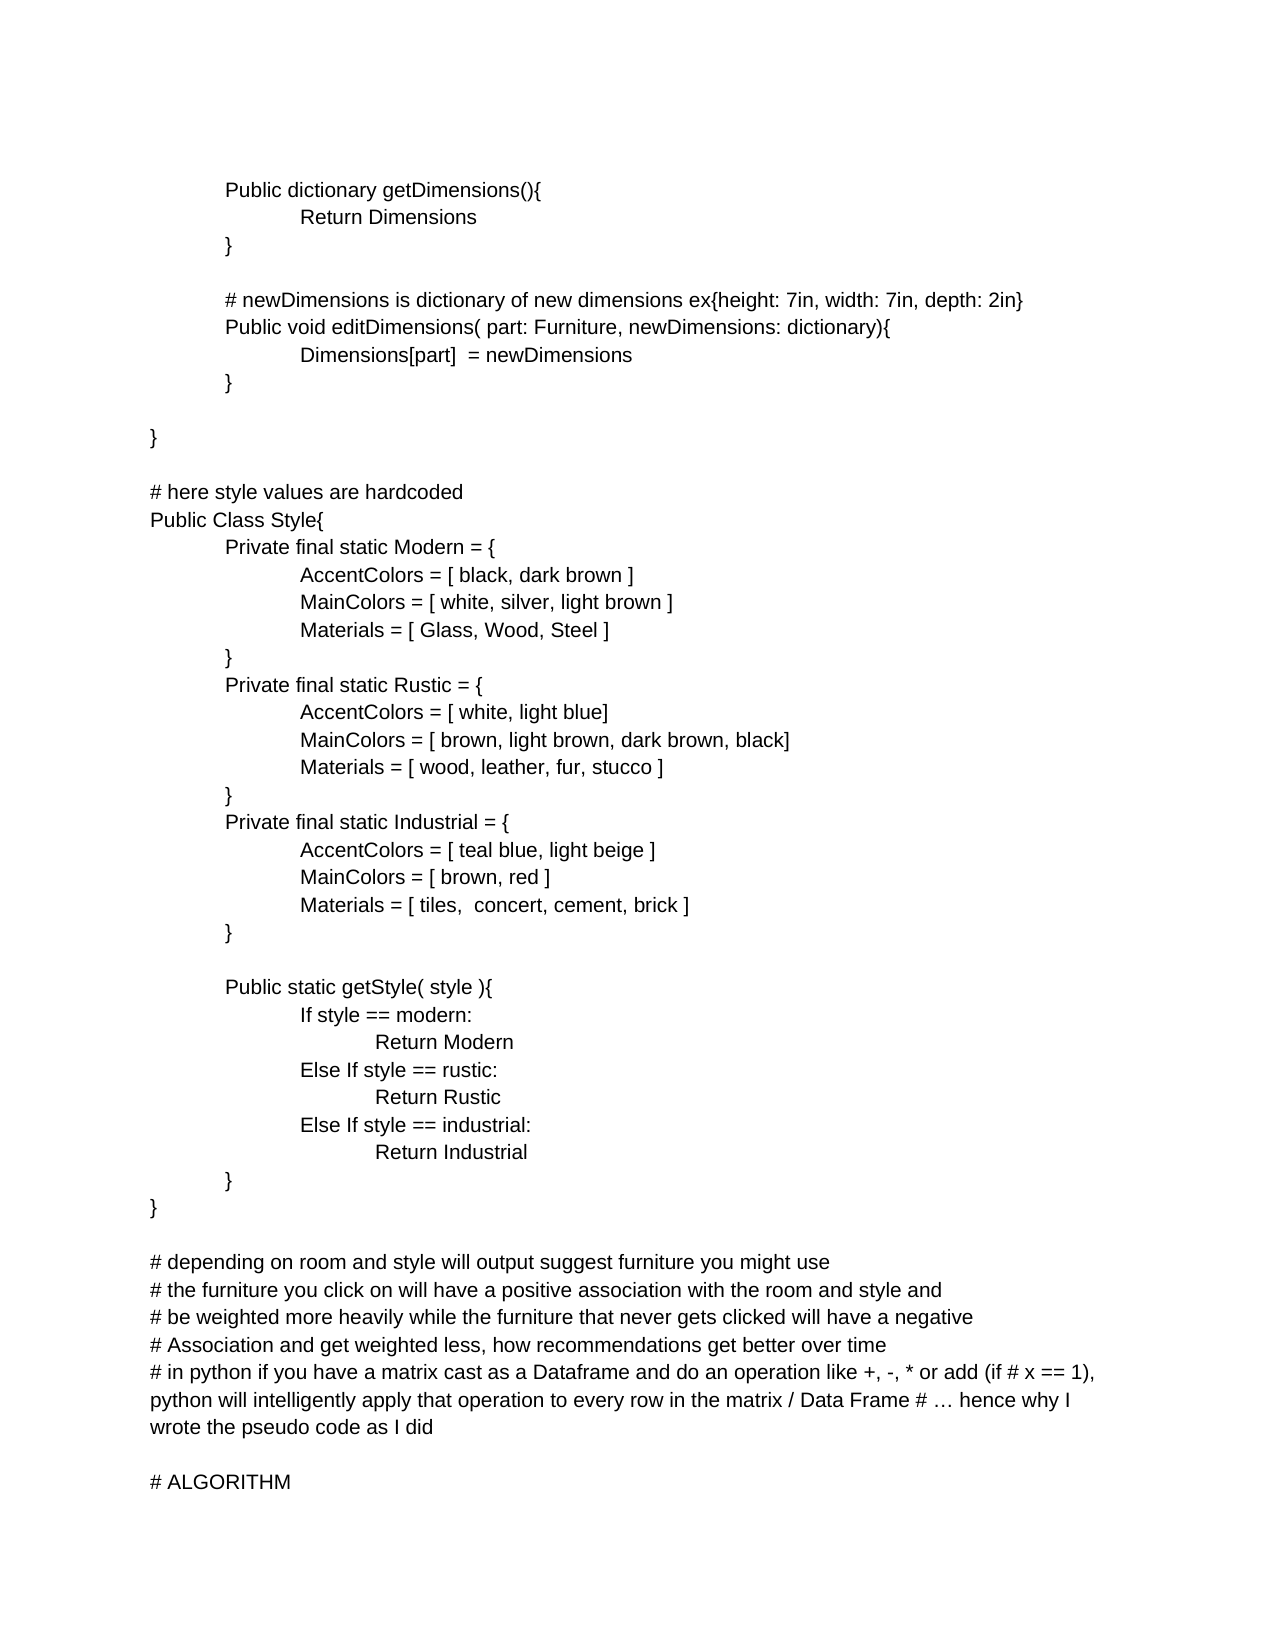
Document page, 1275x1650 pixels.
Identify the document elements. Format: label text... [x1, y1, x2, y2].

text } [150, 1195, 1125, 1219]
text # depending on room and style will output suggest furniture you might use [150, 1250, 1125, 1274]
text Private final static Industrial = { [150, 810, 1125, 834]
text # ALGORITHM [150, 1470, 1125, 1494]
text Return Modern [150, 1030, 1125, 1054]
text MainColors = [ brown, red ] [150, 865, 1125, 889]
text Private final static Modern = { [150, 535, 1125, 559]
text } [150, 425, 1125, 449]
text MainColors = [ brown, light brown, dark brown, black] [150, 727, 1125, 751]
text } [225, 232, 1125, 256]
text # Association and get weighted less, how recommendations get better over time [150, 1332, 1125, 1356]
text } [150, 920, 1125, 944]
text # in python if you have a matrix cast as a Dataframe and do an operation like +, -, * or add (if # x == 1), python will intelligently apply that operation to every row in the matrix / Data Frame # … hence why I wrote the pseudo code as I did [150, 1360, 1125, 1439]
text Public Class Style{ [150, 507, 1125, 531]
text Public dictionary getDimensions(){ [225, 177, 1125, 201]
text Public void editDimensions( part: Furniture, newDimensions: dictionary){ [225, 315, 1125, 339]
text } [150, 1167, 1125, 1191]
text # be weighted more heavily while the furniture that never gets clicked will have a negative [150, 1305, 1125, 1329]
text Else If style == industrial: [150, 1112, 1125, 1136]
text MainColors = [ white, silver, light brown ] [150, 590, 1125, 614]
text AccentColors = [ white, light blue] [225, 700, 1125, 724]
text } [150, 782, 1125, 806]
text Materials = [ tiles, concert, cement, brick ] [150, 892, 1125, 916]
text If style == modern: [150, 1002, 1125, 1026]
text } [225, 370, 1125, 394]
text Public static getStyle( style ){ [150, 975, 1125, 999]
text AccentColors = [ teal blue, light beige ] [225, 837, 1125, 861]
text Materials = [ wood, leather, fur, stucco ] [150, 755, 1125, 779]
text Return Industrial [150, 1140, 1125, 1164]
text # here style values are hardcoded [150, 480, 1125, 504]
text Private final static Rustic = { [150, 672, 1125, 696]
text Return Rustic [150, 1085, 1125, 1109]
text Materials = [ Glass, Wood, Steel ] [150, 617, 1125, 641]
text Else If style == rustic: [150, 1057, 1125, 1081]
text # newDimensions is dictionary of new dimensions ex{height: 7in, width: 7in, depth: 2in} [225, 287, 1125, 311]
text Return Dimensions [225, 205, 1125, 229]
text } [150, 645, 1125, 669]
text Dimensions[part] = newDimensions [225, 342, 1125, 366]
text # the furniture you click on will have a positive association with the room and style and [150, 1277, 1125, 1301]
text AccentColors = [ black, dark brown ] [225, 562, 1125, 586]
